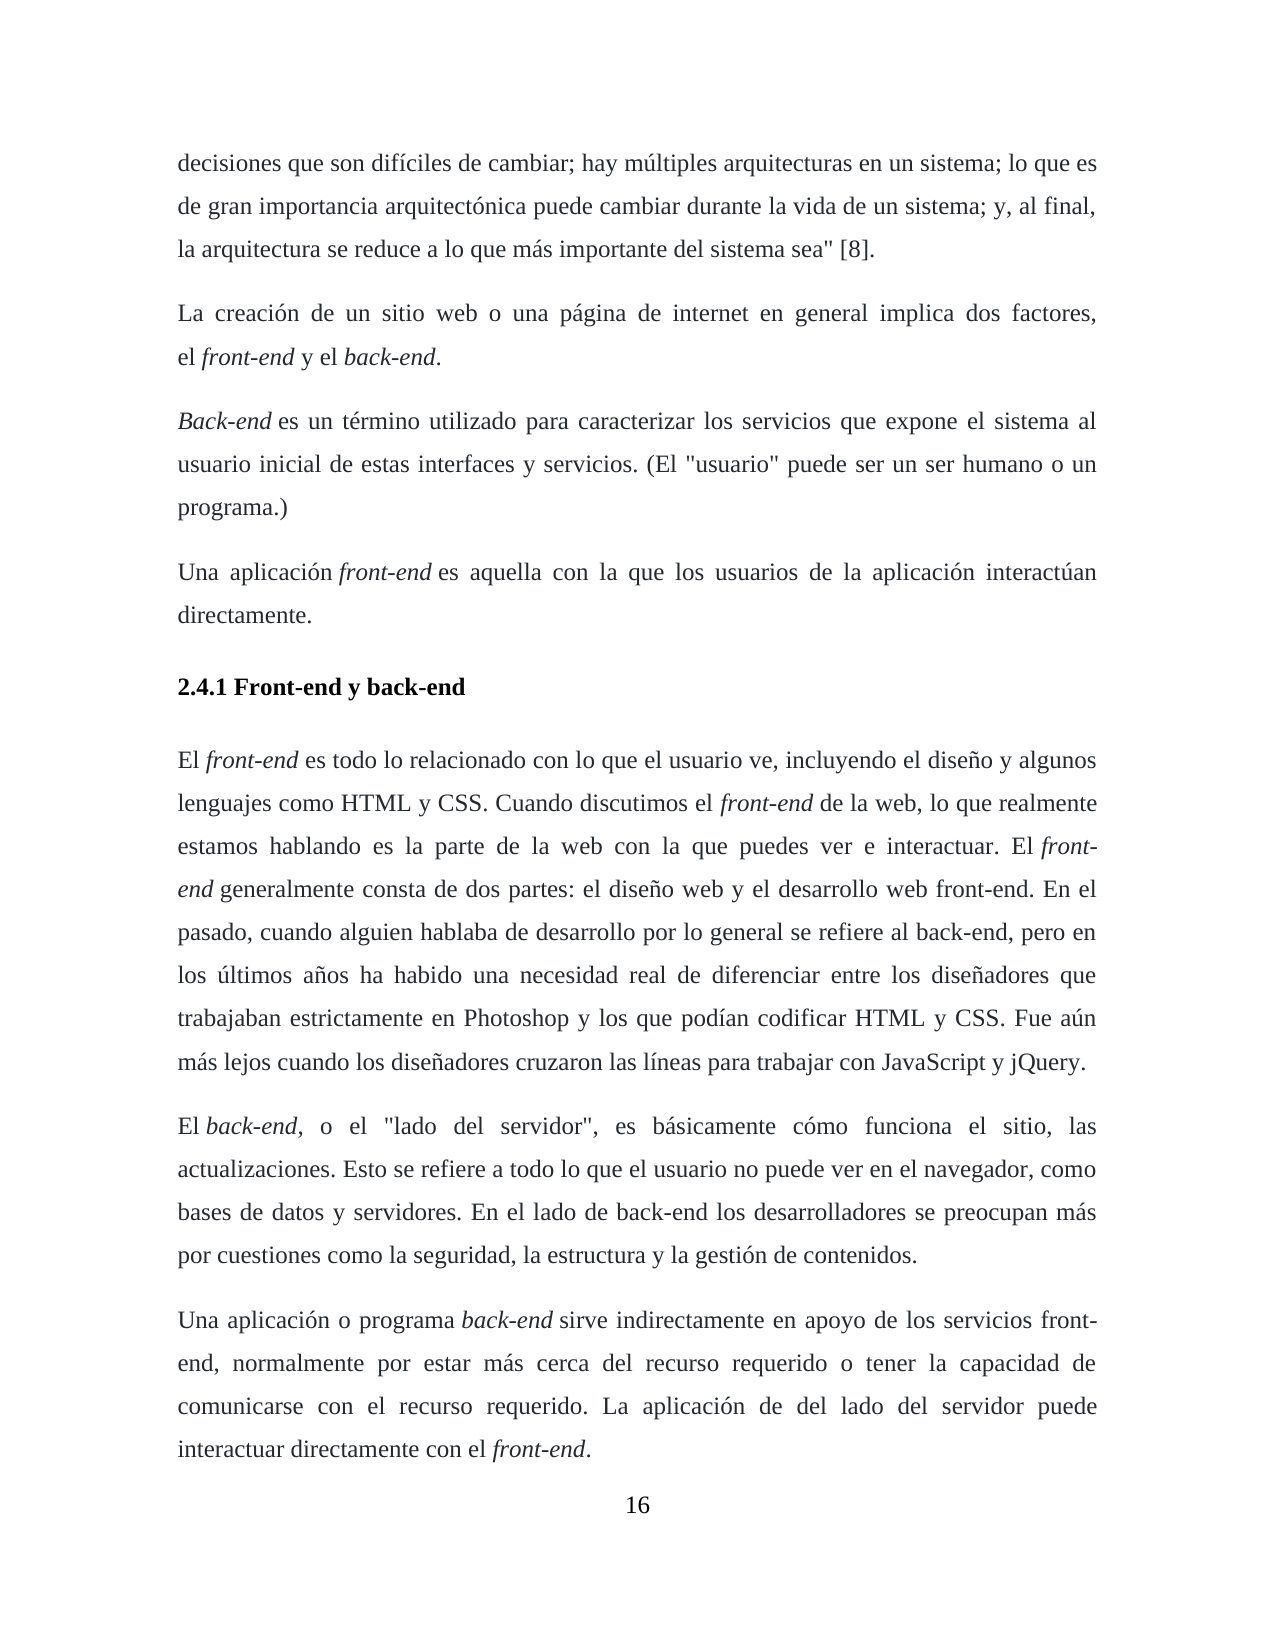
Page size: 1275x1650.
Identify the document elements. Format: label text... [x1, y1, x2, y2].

text El back-end, o el "lado del servidor", es básicamente cómo funciona el sitio, las actualizaciones. Esto se refiere a todo lo que el usuario no puede ver en el navegador, como bases de datos y servidores. En el lado de back-end los desarrolladores se preocupan más por cuestiones como la seguridad, la estructura y la gestión de contenidos. [177, 1111, 1098, 1269]
text Una aplicación o programa back-end sirve indirectamente en apoyo de los servicios front-end, normalmente por estar más cerca del recurso requerido o tener la capacidad de comunicarse con el recurso requerido. La aplicación de del lado del servidor puede interactuar directamente con el front-end. [177, 1305, 1098, 1463]
text El front-end es todo lo relacionado con lo que el usuario ve, incluyendo el diseño y algunos lenguajes como HTML y CSS. Cuando discutimos el front-end de la web, lo que realmente estamos hablando es la parte de la web con la que puedes ver e interactuar. El front-end generalmente consta de dos partes: el diseño web y el desarrollo web front-end. En el pasado, cuando alguien hablaba de desarrollo por lo general se refiere al back-end, pero en los últimos años ha habido una necesidad real de diferenciar entre los diseñadores que trabajaban estrictamente en Photoshop y los que podían codificar HTML y CSS. Fue aún más lejos cuando los diseñadores cruzaron las líneas para trabajar con JavaScript y jQuery. [177, 745, 1098, 1075]
text Una aplicación front-end es aquella con la que los usuarios de la aplicación interactúan directamente. [177, 557, 1098, 629]
subtitle Front-end y back-end [177, 672, 1098, 701]
text Back-end es un término utilizado para caracterizar los servicios que expone el sistema al usuario inicial de estas interfaces y servicios. (El "usuario" puede ser un ser humano o un programa.) [177, 406, 1098, 521]
text La creación de un sitio web o una página de internet en general implica dos factores, el front-end y el back-end. [177, 298, 1098, 370]
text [177, 148, 1098, 263]
